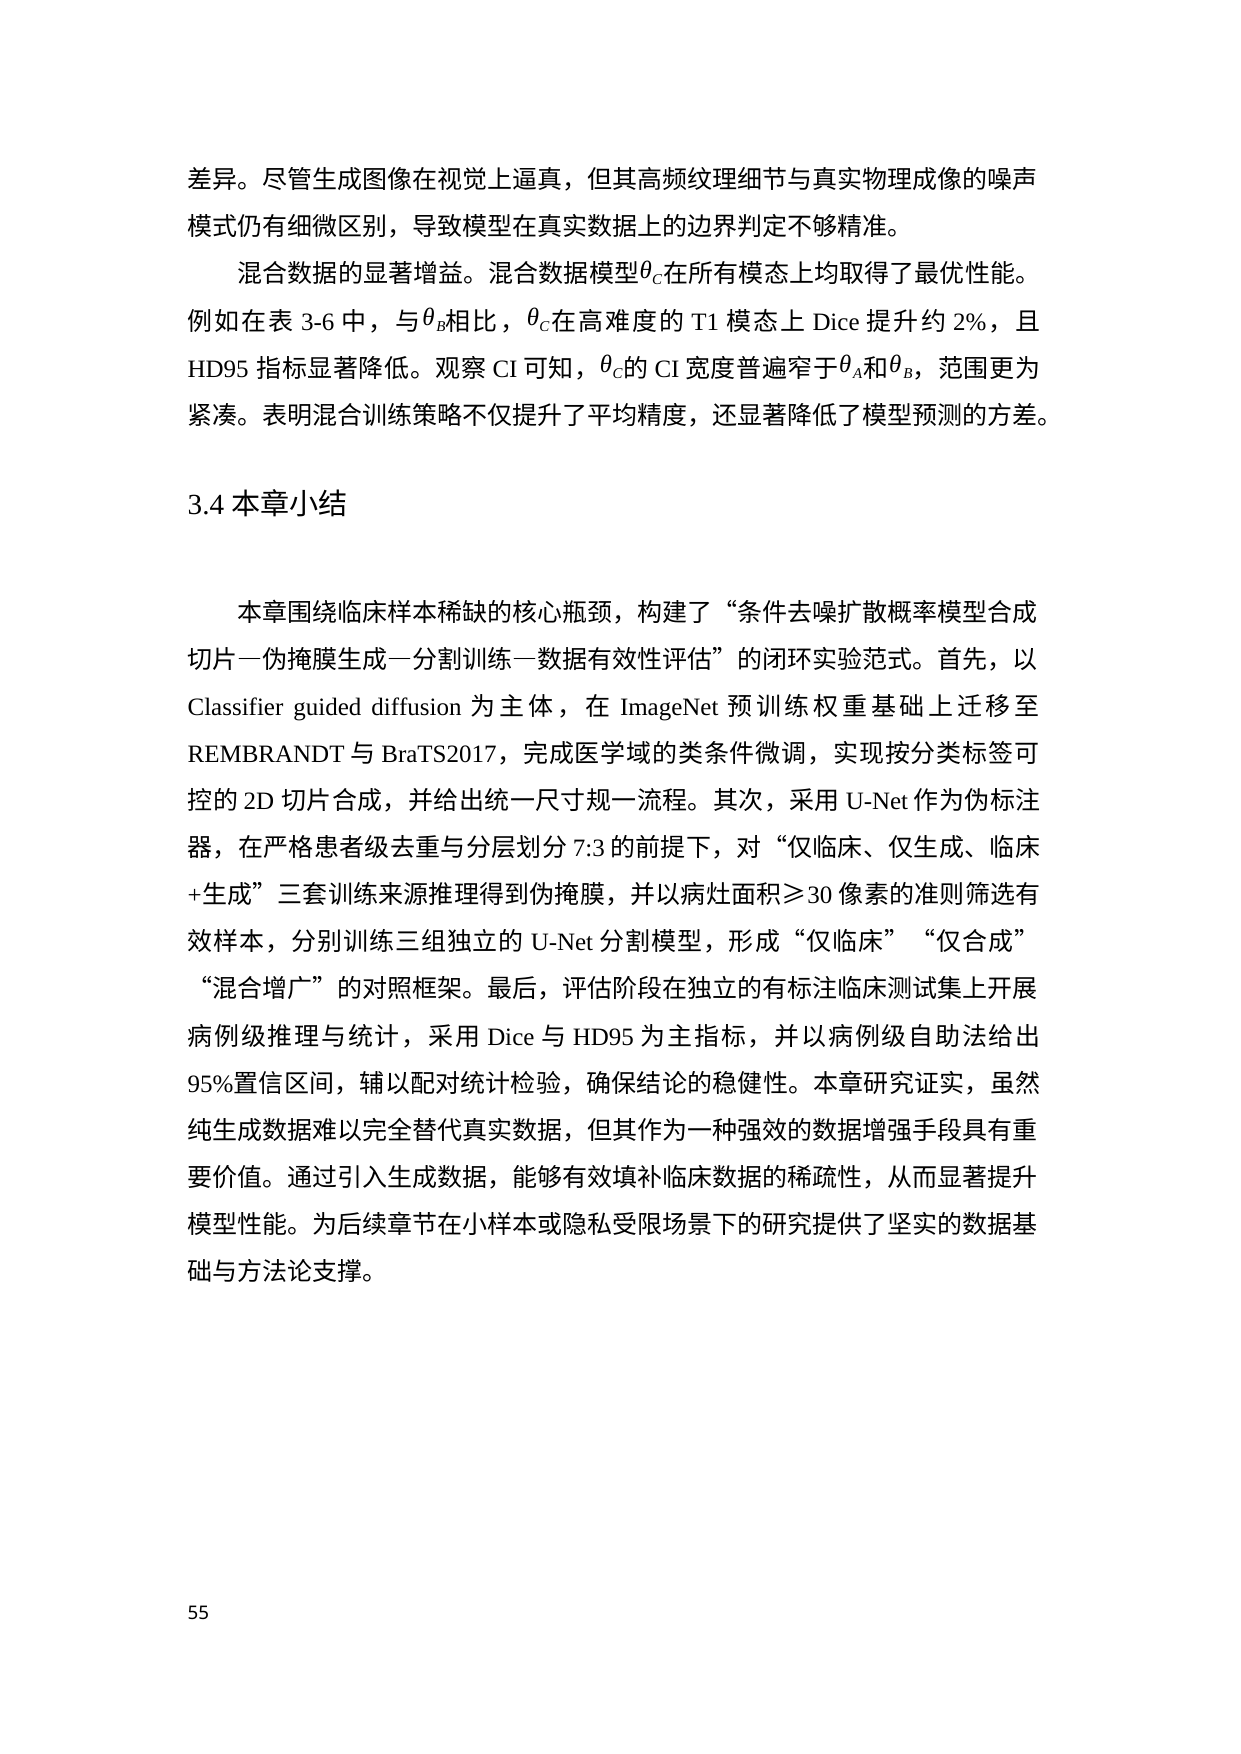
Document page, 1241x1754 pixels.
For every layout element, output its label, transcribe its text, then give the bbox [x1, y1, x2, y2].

text 混合数据的显著增益。混合数据模型在所有模态上均取得了最优性能。例如在表3-6中，与相比，在高难度的T1模态上Dice提升约2%，且HD95 指标显著降低。观察CI可知，的CI宽度普遍窄于和，范围更为紧凑。表明混合训练策略不仅提升了平均精度，还显著降低了模型预测的方差。 [187, 254, 1040, 431]
subtitle 3.4 本章小结 [187, 469, 1053, 534]
text 本章围绕临床样本稀缺的核心瓶颈，构建了“条件去噪扩散概率模型合成切片—伪掩膜生成—分割训练—数据有效性评估”的闭环实验范式。首先，以Classifier guided diffusion为主体，在ImageNet预训练权重基础上迁移至 REMBRANDT与BraTS2017，完成医学域的类条件微调，实现按分类标签可控的2D 切片合成，并给出统一尺寸规一流程。其次，采用U-Net作为伪标注器，在严格患者级去重与分层划分7:3的前提下，对“仅临床、仅生成、临床+生成”三套训练来源推理得到伪掩膜，并以病灶面积≥30 像素的准则筛选有效样本，分别训练三组独立的U-Net分割模型，形成“仅临床”“仅合成”“混合增广”的对照框架。最后，评估阶段在独立的有标注临床测试集上开展病例级推理与统计，采用Dice与HD95为主指标，并以病例级自助法给出95%置信区间，辅以配对统计检验，确保结论的稳健性。本章研究证实，虽然纯生成数据难以完全替代真实数据，但其作为一种强效的数据增强手段具有重要价值。通过引入生成数据，能够有效填补临床数据的稀疏性，从而显著提升模型性能。为后续章节在小样本或隐私受限场景下的研究提供了坚实的数据基础与方法论支撑。 [187, 592, 1040, 1288]
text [187, 160, 1040, 243]
